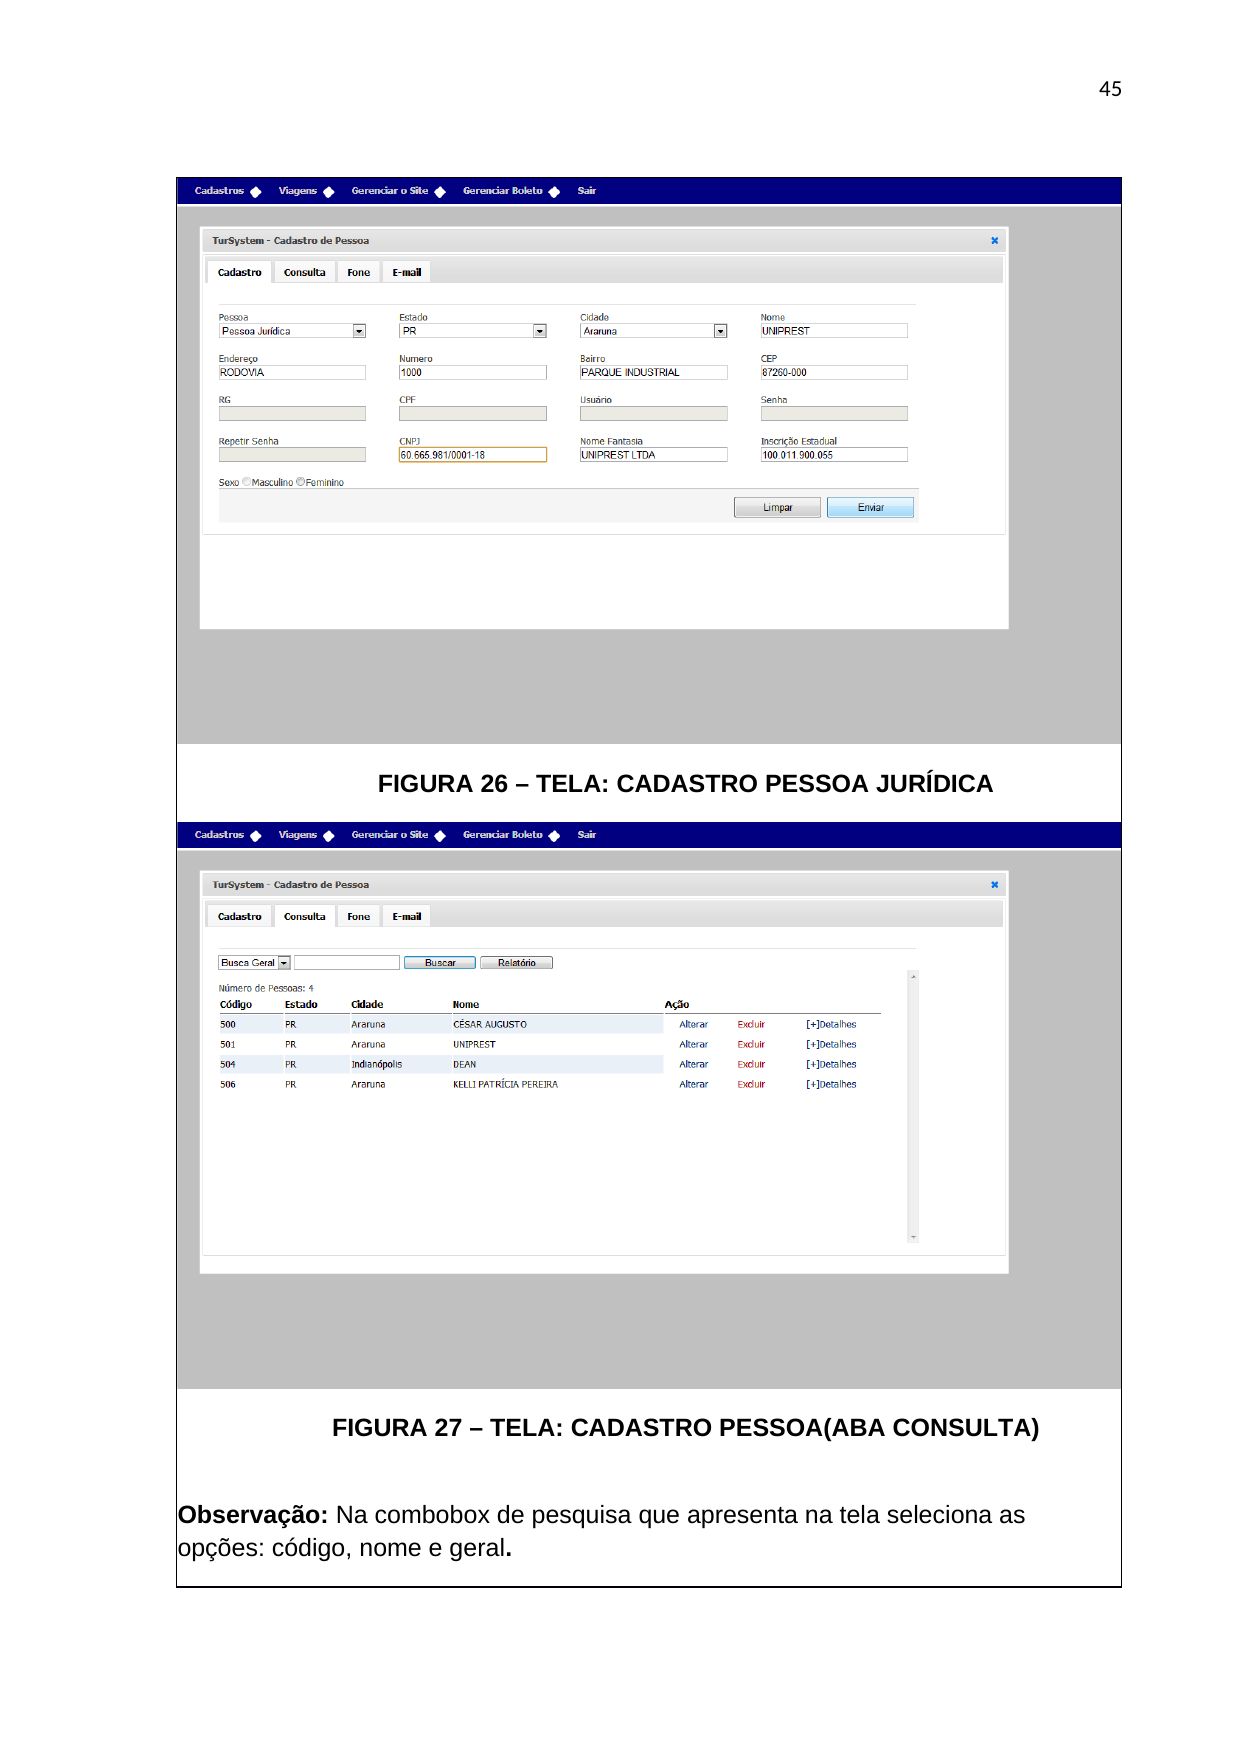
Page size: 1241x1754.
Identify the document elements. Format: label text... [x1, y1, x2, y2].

picture [177, 822, 1121, 1389]
picture [177, 178, 1121, 744]
table_cell FIGURA 25 – TELA: CADASTRO PESSOA FÍSICA FIGURA 26 – TELA: CADASTRO PESSOA JURÍDICA FIGURA 27 – TELA: CADASTRO PESSOA(ABA CONSULTA) Observação: Na combobox de pesquisa que apresenta na tela seleciona as opções: código, nome e geral. FIGURA 28 – TELA: CADASTRO PESSOA (RELATÓRIO) FIGURA 29 – TELA: CADASTRO PESSOA (FONE) FIGURA 30 – TELA: CADASTRO PESSOA(E-MAIL) [177, 1389, 1121, 1586]
table_cell FIGURA 25 – TELA: CADASTRO PESSOA FÍSICA FIGURA 26 – TELA: CADASTRO PESSOA JURÍDICA FIGURA 27 – TELA: CADASTRO PESSOA(ABA CONSULTA) Observação: Na combobox de pesquisa que apresenta na tela seleciona as opções: código, nome e geral. FIGURA 28 – TELA: CADASTRO PESSOA (RELATÓRIO) FIGURA 29 – TELA: CADASTRO PESSOA (FONE) FIGURA 30 – TELA: CADASTRO PESSOA(E-MAIL) [177, 744, 1121, 822]
